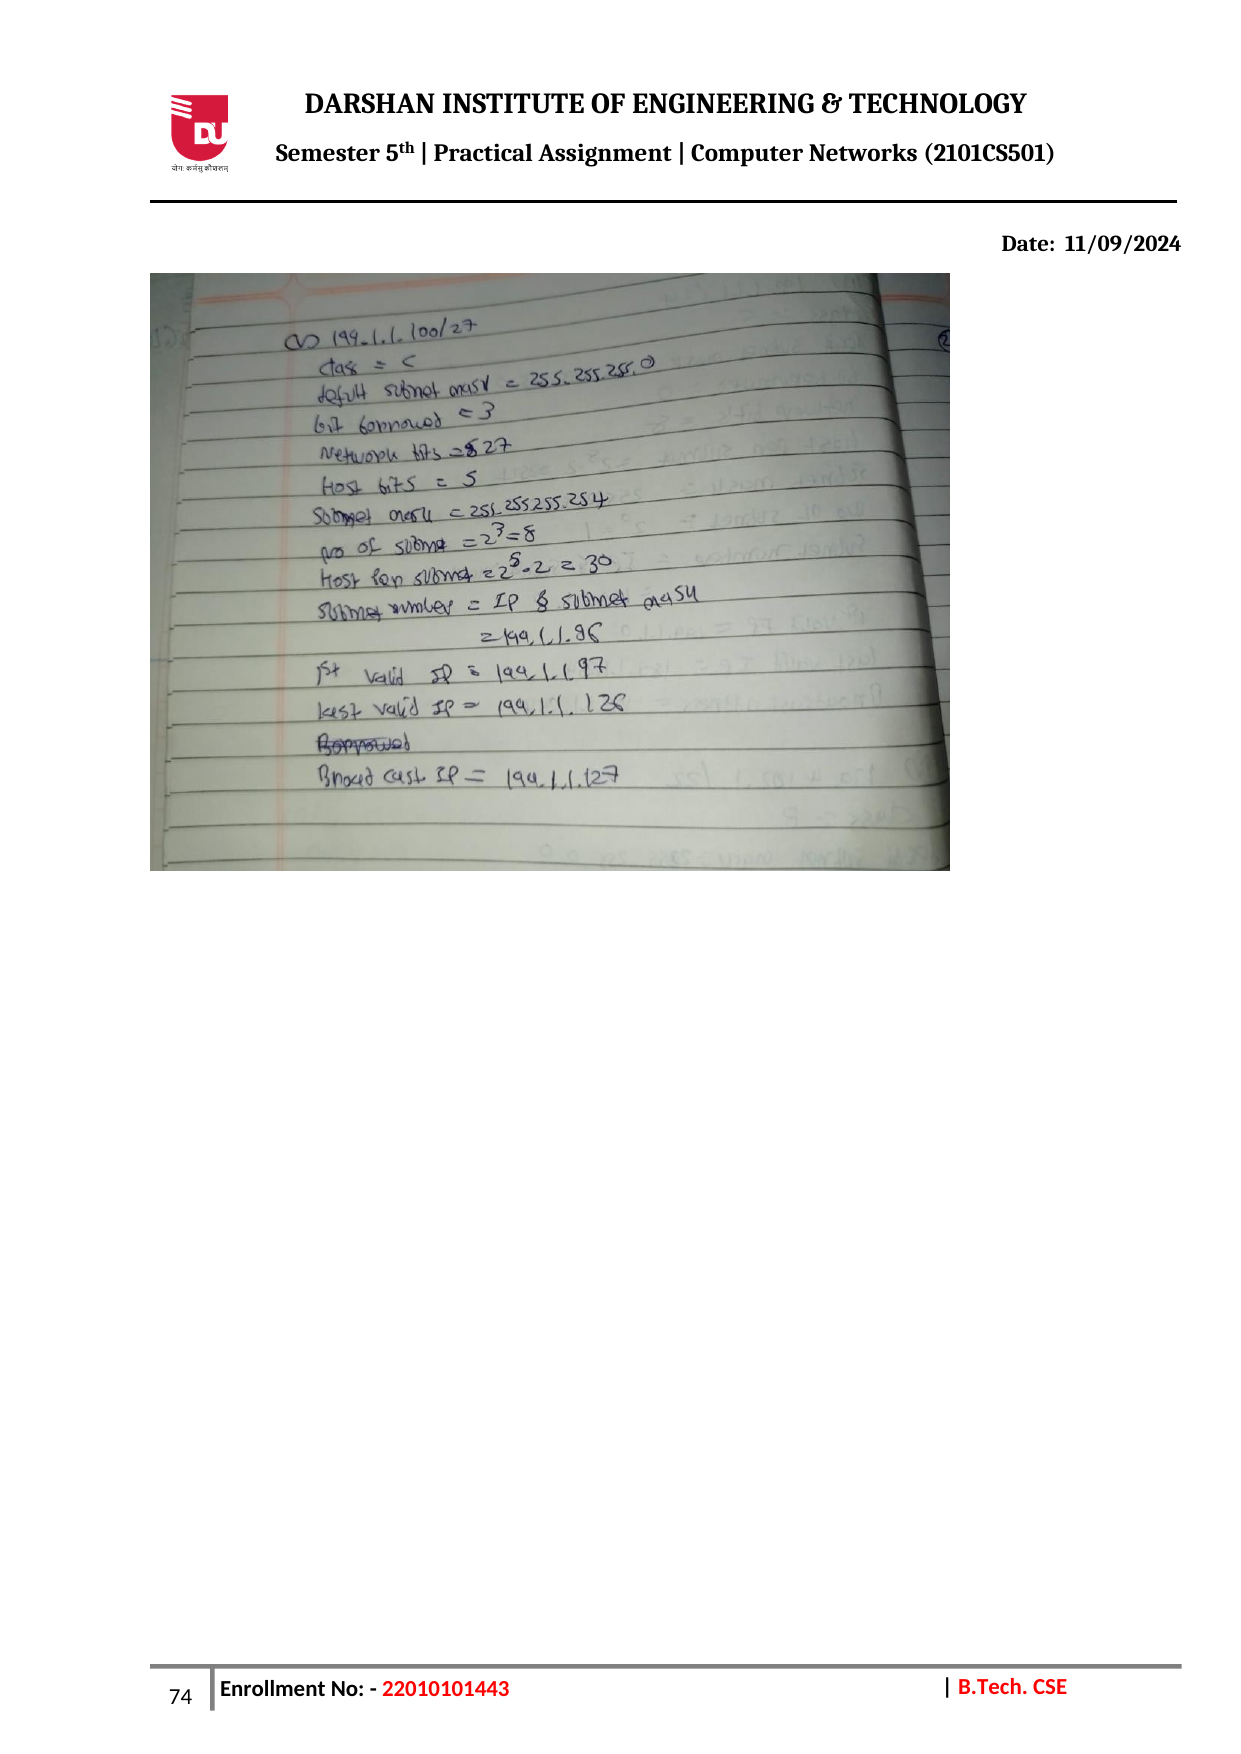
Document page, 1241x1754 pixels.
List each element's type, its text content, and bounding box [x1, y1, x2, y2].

text Date: 11/09/2024 [135, 231, 1182, 257]
picture [171, 94, 228, 173]
picture [150, 273, 950, 871]
